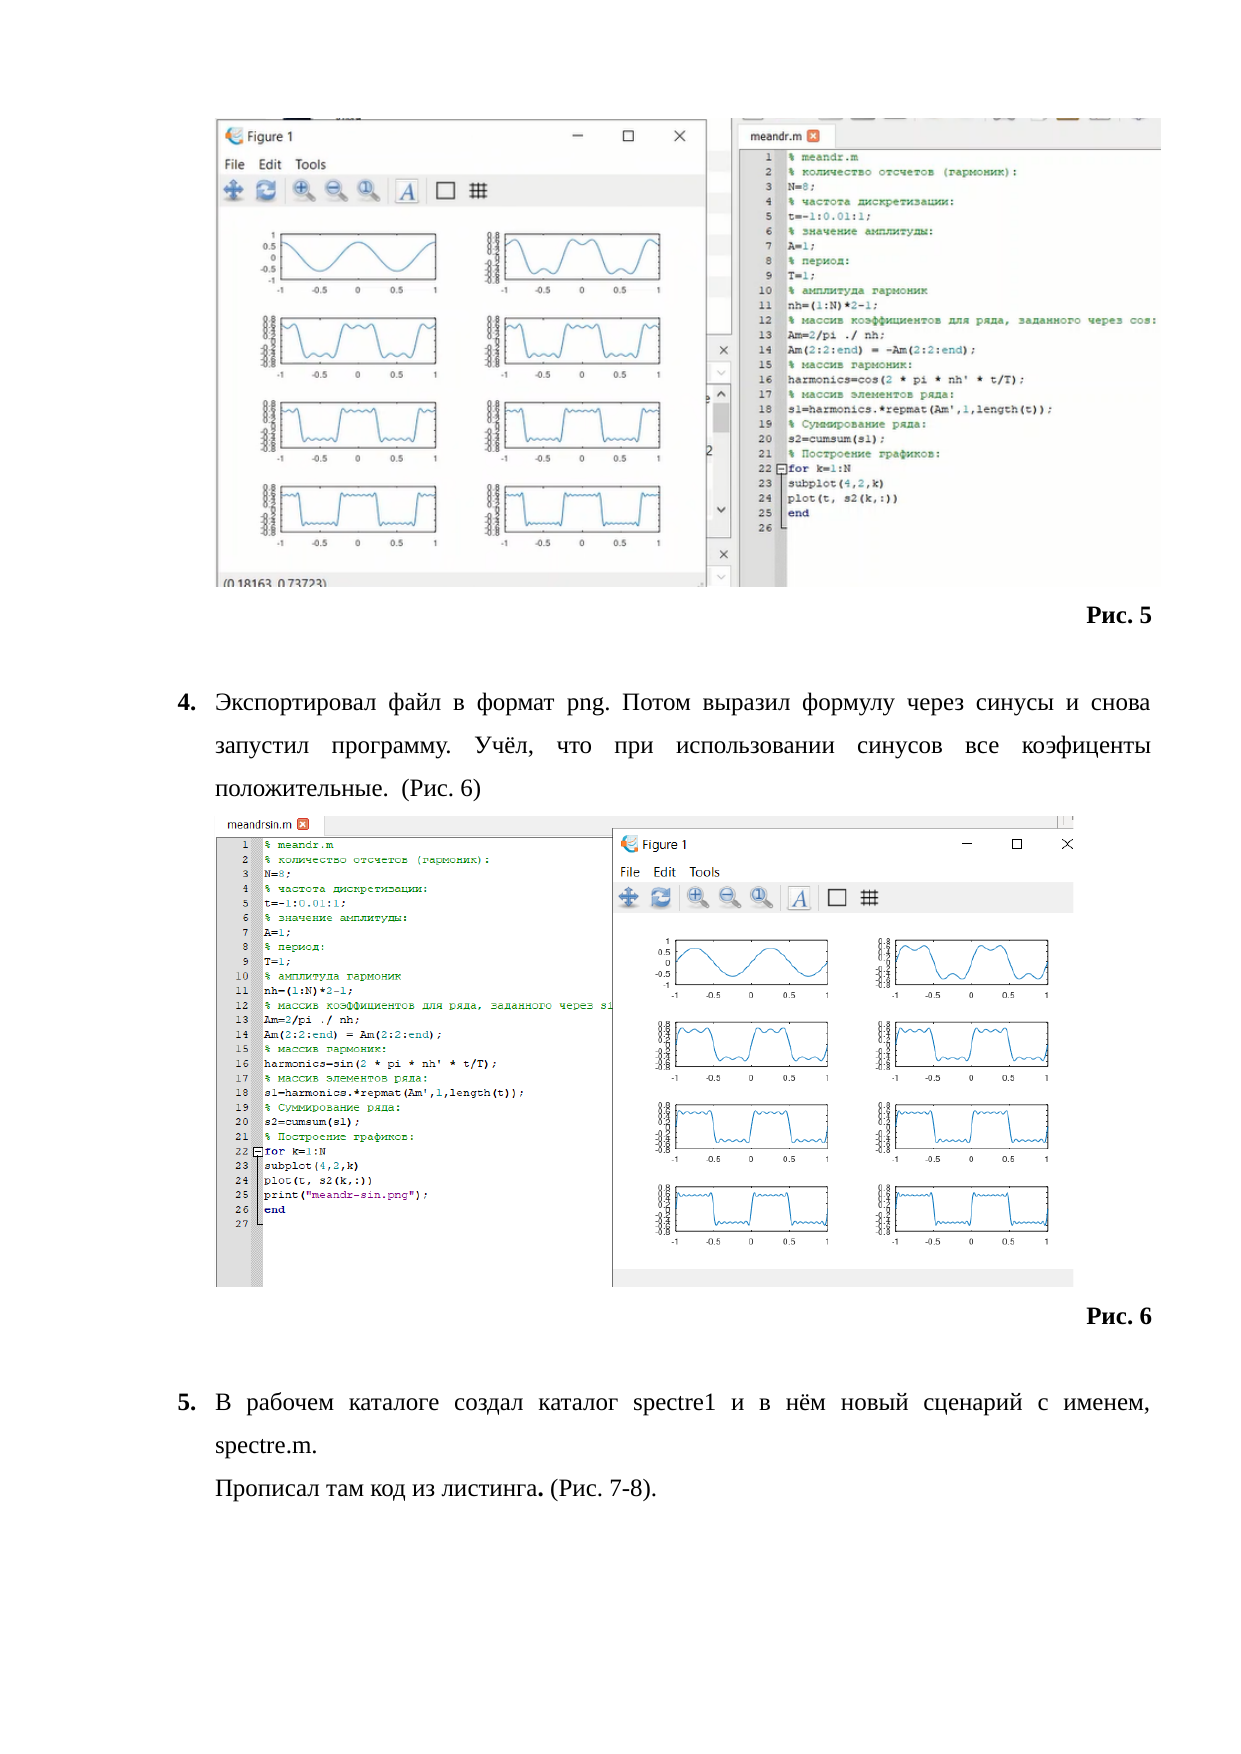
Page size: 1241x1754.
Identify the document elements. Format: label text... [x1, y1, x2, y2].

picture [214, 816, 1074, 1287]
list В рабочем каталоге создал каталог spectre1 и в нём новый сценарий с именем, spectre.m. [177, 1387, 1152, 1459]
picture [214, 118, 1161, 587]
text Рис. 5 [177, 601, 1152, 629]
list Экспортировал файл в формат png. Потом выразил формулу через синусы и снова запустил программу. Учёл, что при использовании синусов все коэфиценты положительные. (Рис. 6) [177, 687, 1152, 802]
list Прописал там код из листинга. (Рис. 7-8). [215, 1473, 1152, 1502]
list Рис. 6 [215, 1301, 1152, 1329]
